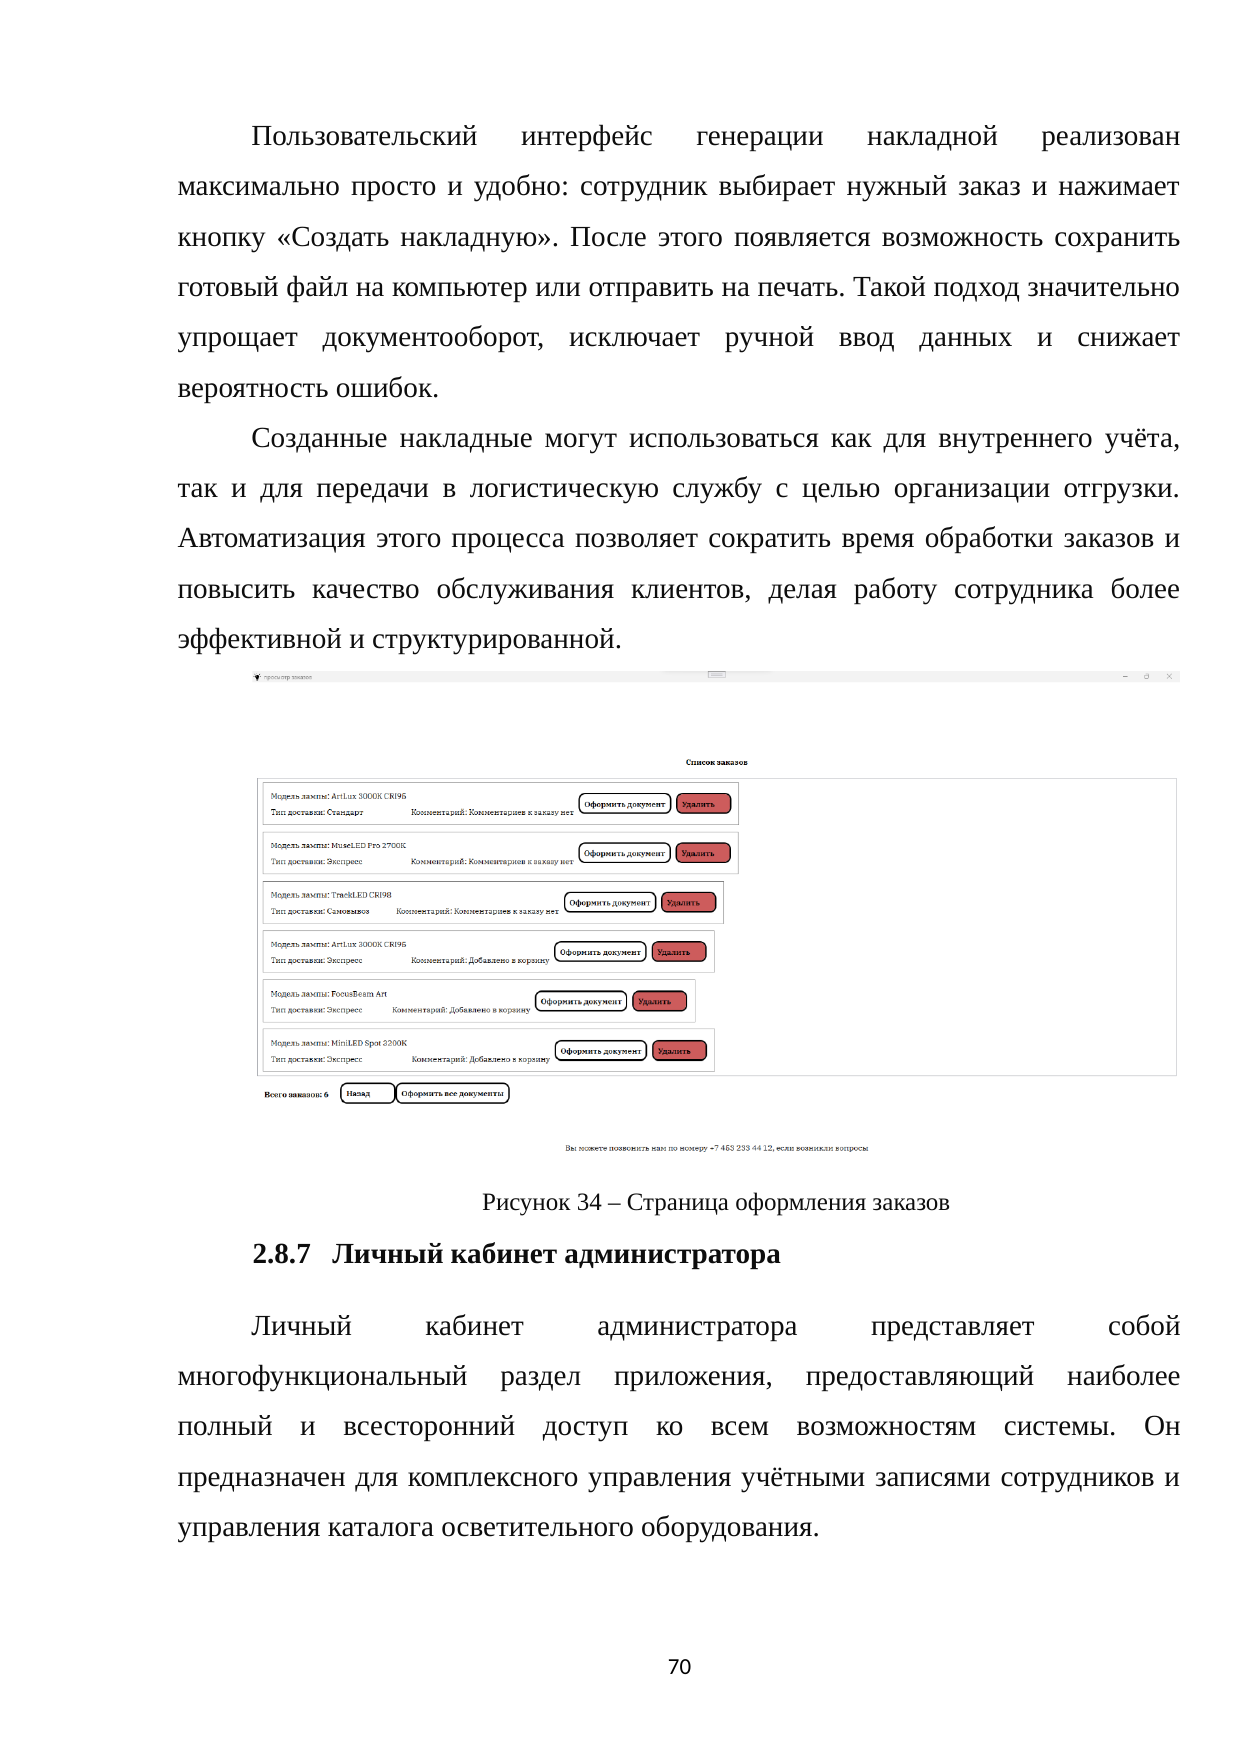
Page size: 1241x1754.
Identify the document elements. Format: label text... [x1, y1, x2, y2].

text Пользовательский интерфейс генерации накладной реализован максимально просто и удобно: сотрудник выбирает нужный заказ и нажимает кнопку «Создать накладную». После этого появляется возможность сохранить готовый файл на компьютер или отправить на печать. Такой подход значительно упрощает документооборот, исключает ручной ввод данных и снижает вероятность ошибок. [177, 118, 1181, 403]
list 2.8.7 Личный кабинет администратора [252, 1237, 1181, 1270]
picture [252, 671, 1180, 1171]
text Созданные накладные могут использоваться как для внутреннего учёта, так и для передачи в логистическую службу с целью организации отгрузки. Автоматизация этого процесса позволяет сократить время обработки заказов и повысить качество обслуживания клиентов, делая работу сотрудника более эффективной и структурированной. [177, 420, 1181, 655]
text Рисунок 34 – Страница оформления заказов [177, 1187, 1181, 1216]
text Личный кабинет администратора представляет собой многофункциональный раздел приложения, предоставляющий наиболее полный и всесторонний доступ ко всем возможностям системы. Он предназначен для комплексного управления учётными записями сотрудников и управления каталога осветительного оборудования. [177, 1308, 1181, 1542]
